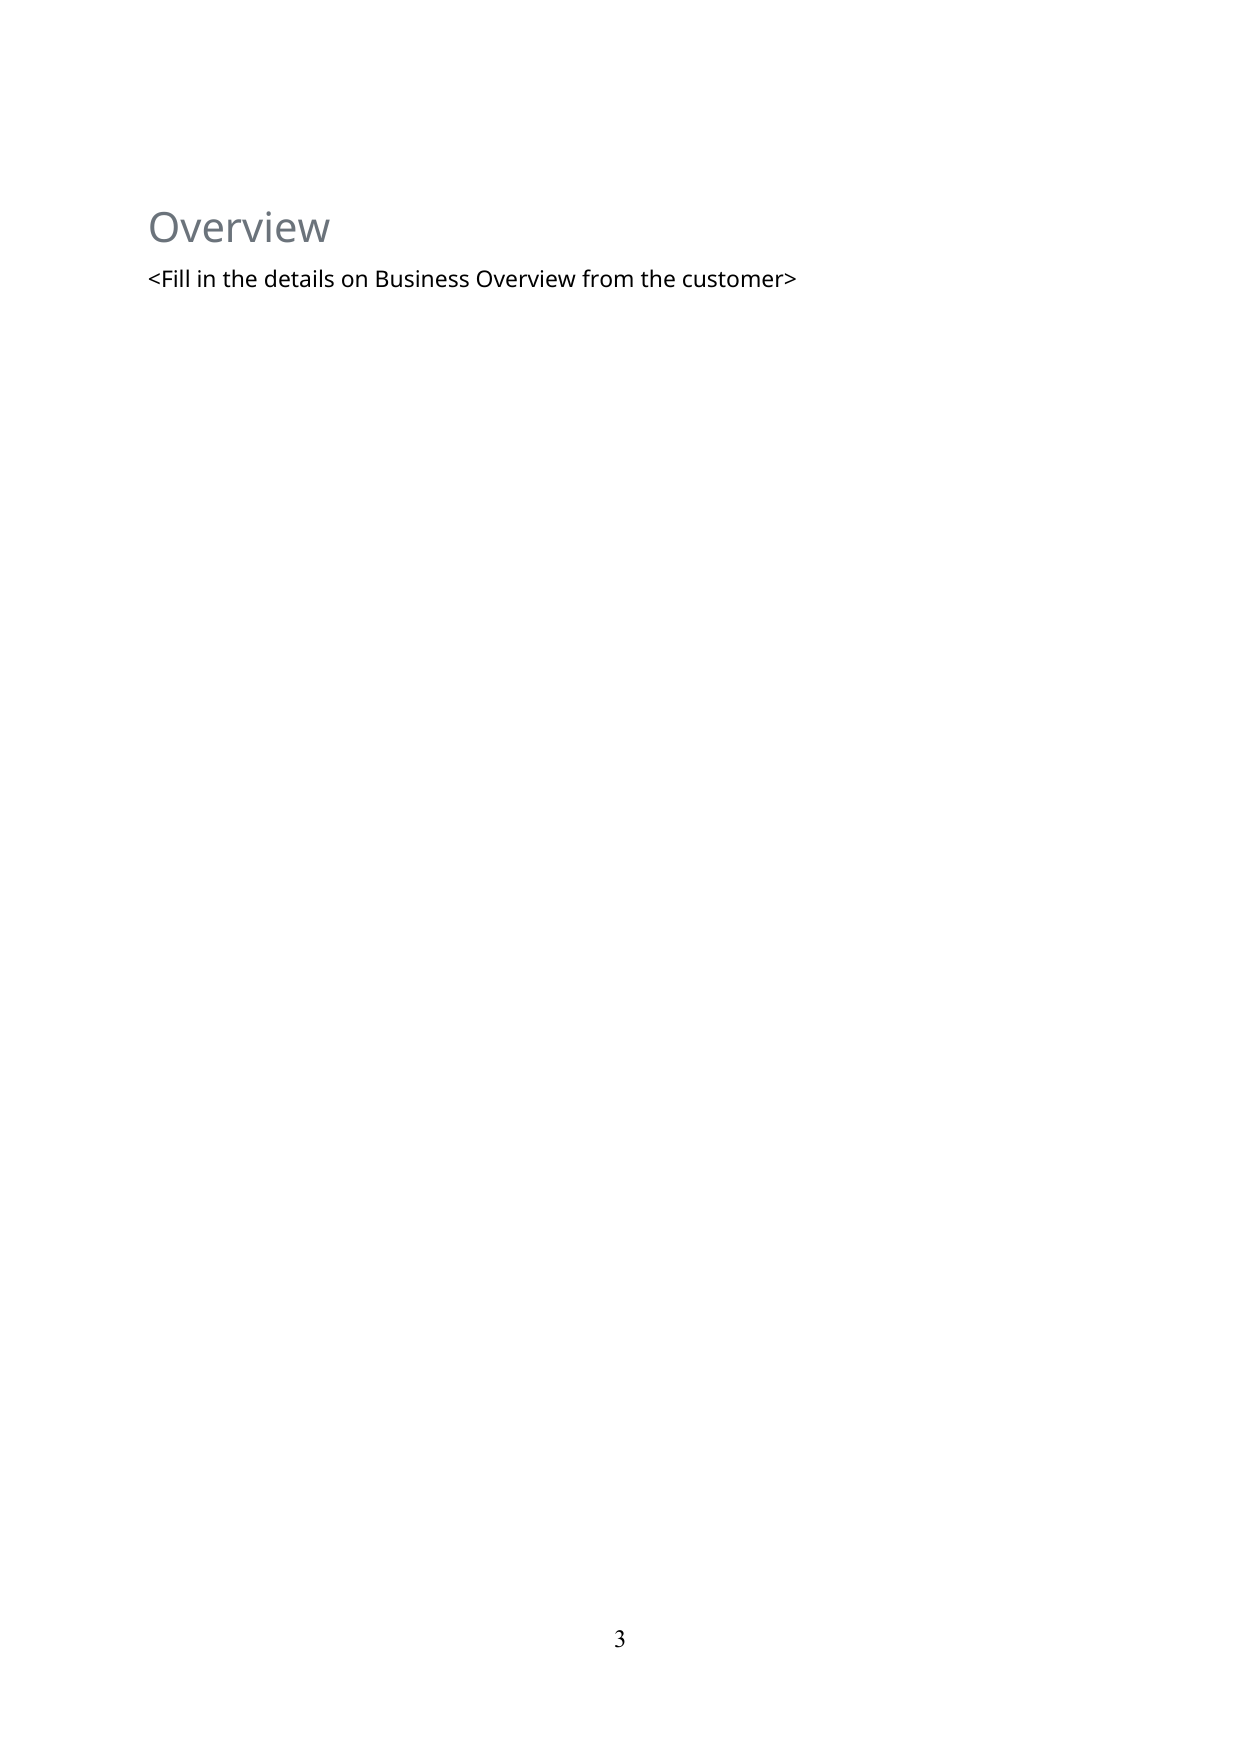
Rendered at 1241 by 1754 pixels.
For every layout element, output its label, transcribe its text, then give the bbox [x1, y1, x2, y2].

text <Fill in the details on Business Overview from the customer> [148, 263, 1092, 294]
subtitle Overview [148, 198, 1092, 254]
